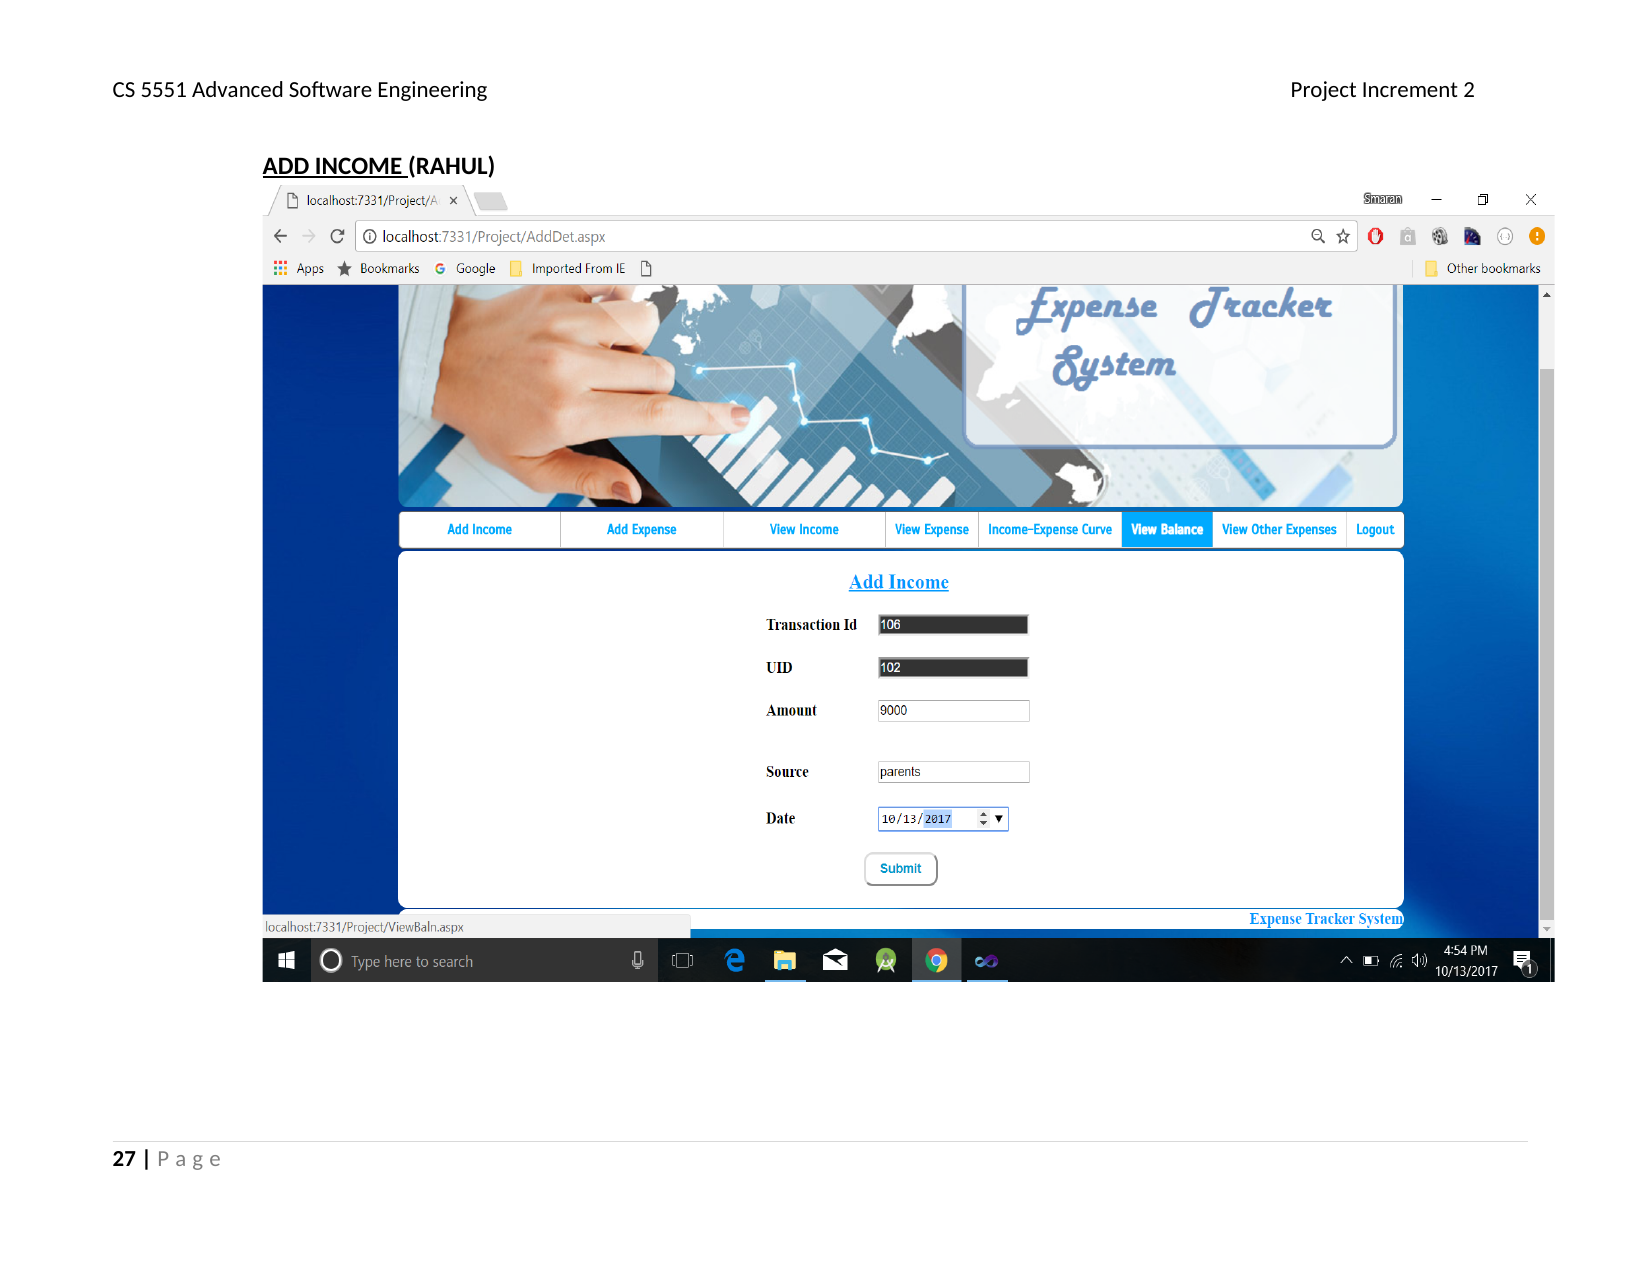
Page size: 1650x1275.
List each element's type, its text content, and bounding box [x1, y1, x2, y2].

list ADD INCOME (RAHUL) [262, 150, 1566, 181]
picture [262, 185, 1555, 982]
